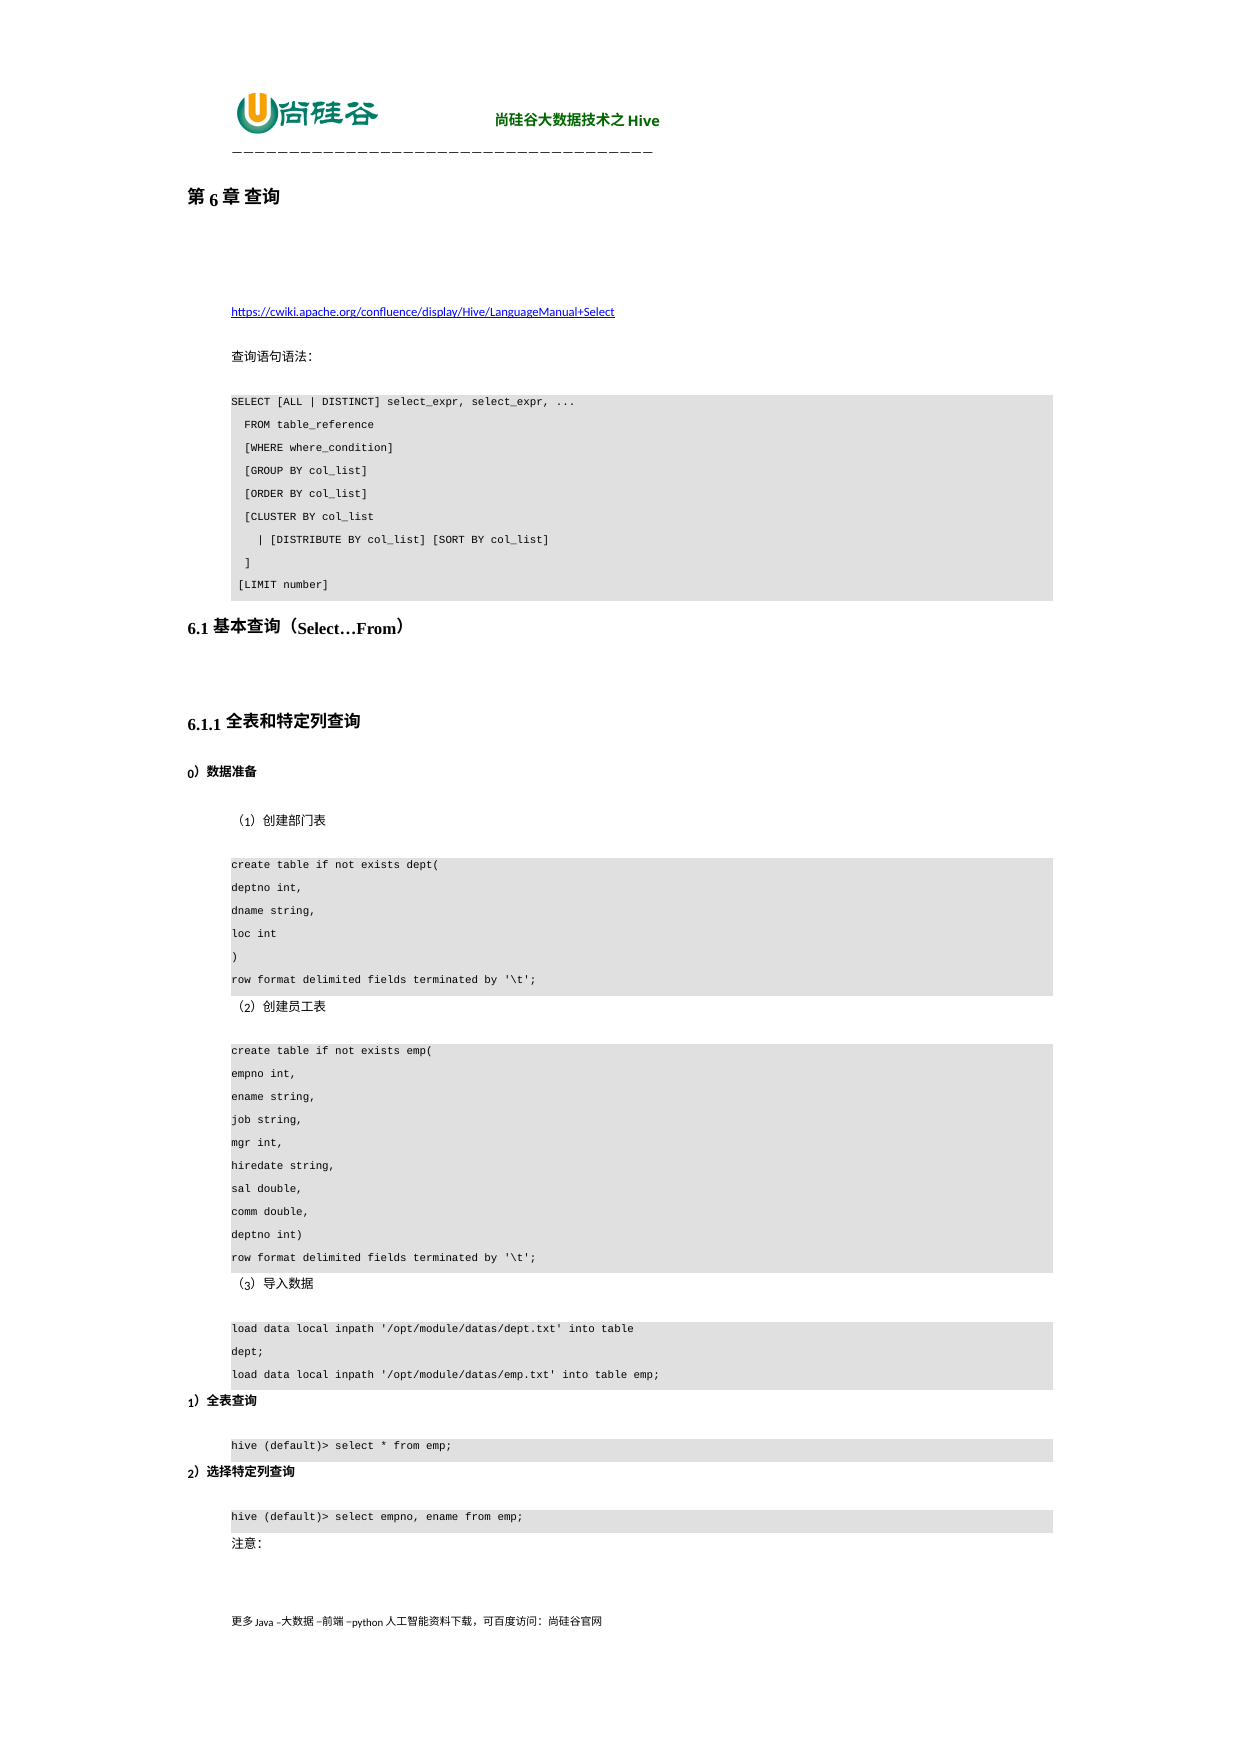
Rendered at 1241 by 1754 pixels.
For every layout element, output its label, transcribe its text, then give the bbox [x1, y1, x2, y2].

text 0）数据准备 [187, 762, 1053, 794]
text 2）选择特定列查询 [187, 1462, 1053, 1494]
text hiredate string, [231, 1159, 1053, 1182]
text （1）创建部门表 [187, 810, 1053, 842]
subtitle 6.1.1 全表和特定列查询 [187, 697, 1053, 762]
text [WHERE where_condition] [231, 441, 1053, 464]
text create table if not exists dept( [231, 858, 1053, 881]
text sal double, [231, 1182, 1053, 1204]
subtitle 6.1 基本查询（Select…From） [187, 601, 1053, 666]
text mgr int, [231, 1136, 1053, 1159]
text [ORDER BY col_list] [231, 487, 1053, 509]
text [CLUSTER BY col_list [231, 509, 1053, 532]
text [LIMIT number] [231, 578, 1053, 601]
text 查询语句语法： [187, 347, 1053, 379]
text load data local inpath '/opt/module/datas/emp.txt' into table emp; [231, 1367, 1053, 1390]
text SELECT [ALL | DISTINCT] select_expr, select_expr, ... [231, 395, 1053, 418]
text ) [231, 950, 1053, 973]
text deptno int) [231, 1227, 1053, 1250]
text row format delimited fields terminated by '\t'; [231, 1250, 1053, 1273]
picture [231, 88, 382, 138]
text dept; [231, 1344, 1053, 1367]
text | [DISTRIBUTE BY col_list] [SORT BY col_list] [231, 532, 1053, 555]
text （2）创建员工表 [187, 996, 1053, 1028]
text （3）导入数据 [187, 1273, 1053, 1306]
text empno int, [231, 1067, 1053, 1090]
text comm double, [231, 1204, 1053, 1227]
text loc int [231, 927, 1053, 950]
text hive (default)> select empno, ename from emp; [231, 1510, 1053, 1533]
text 1）全表查询 [187, 1390, 1053, 1423]
text deptno int, [231, 881, 1053, 904]
text job string, [231, 1113, 1053, 1136]
text https://cwiki.apache.org/confluence/display/Hive/LanguageManual+Select [187, 301, 1053, 333]
text [GROUP BY col_list] [231, 464, 1053, 487]
text ] [231, 555, 1053, 578]
text dname string, [231, 904, 1053, 927]
text row format delimited fields terminated by '\t'; [231, 973, 1053, 996]
text ename string, [231, 1090, 1053, 1113]
text 注意： [187, 1533, 1053, 1565]
text FROM table_reference [231, 418, 1053, 441]
subtitle 第6章 查询 [187, 172, 1053, 237]
text hive (default)> select * from emp; [231, 1439, 1053, 1462]
text create table if not exists emp( [231, 1044, 1053, 1067]
text load data local inpath '/opt/module/datas/dept.txt' into table [231, 1322, 1053, 1344]
